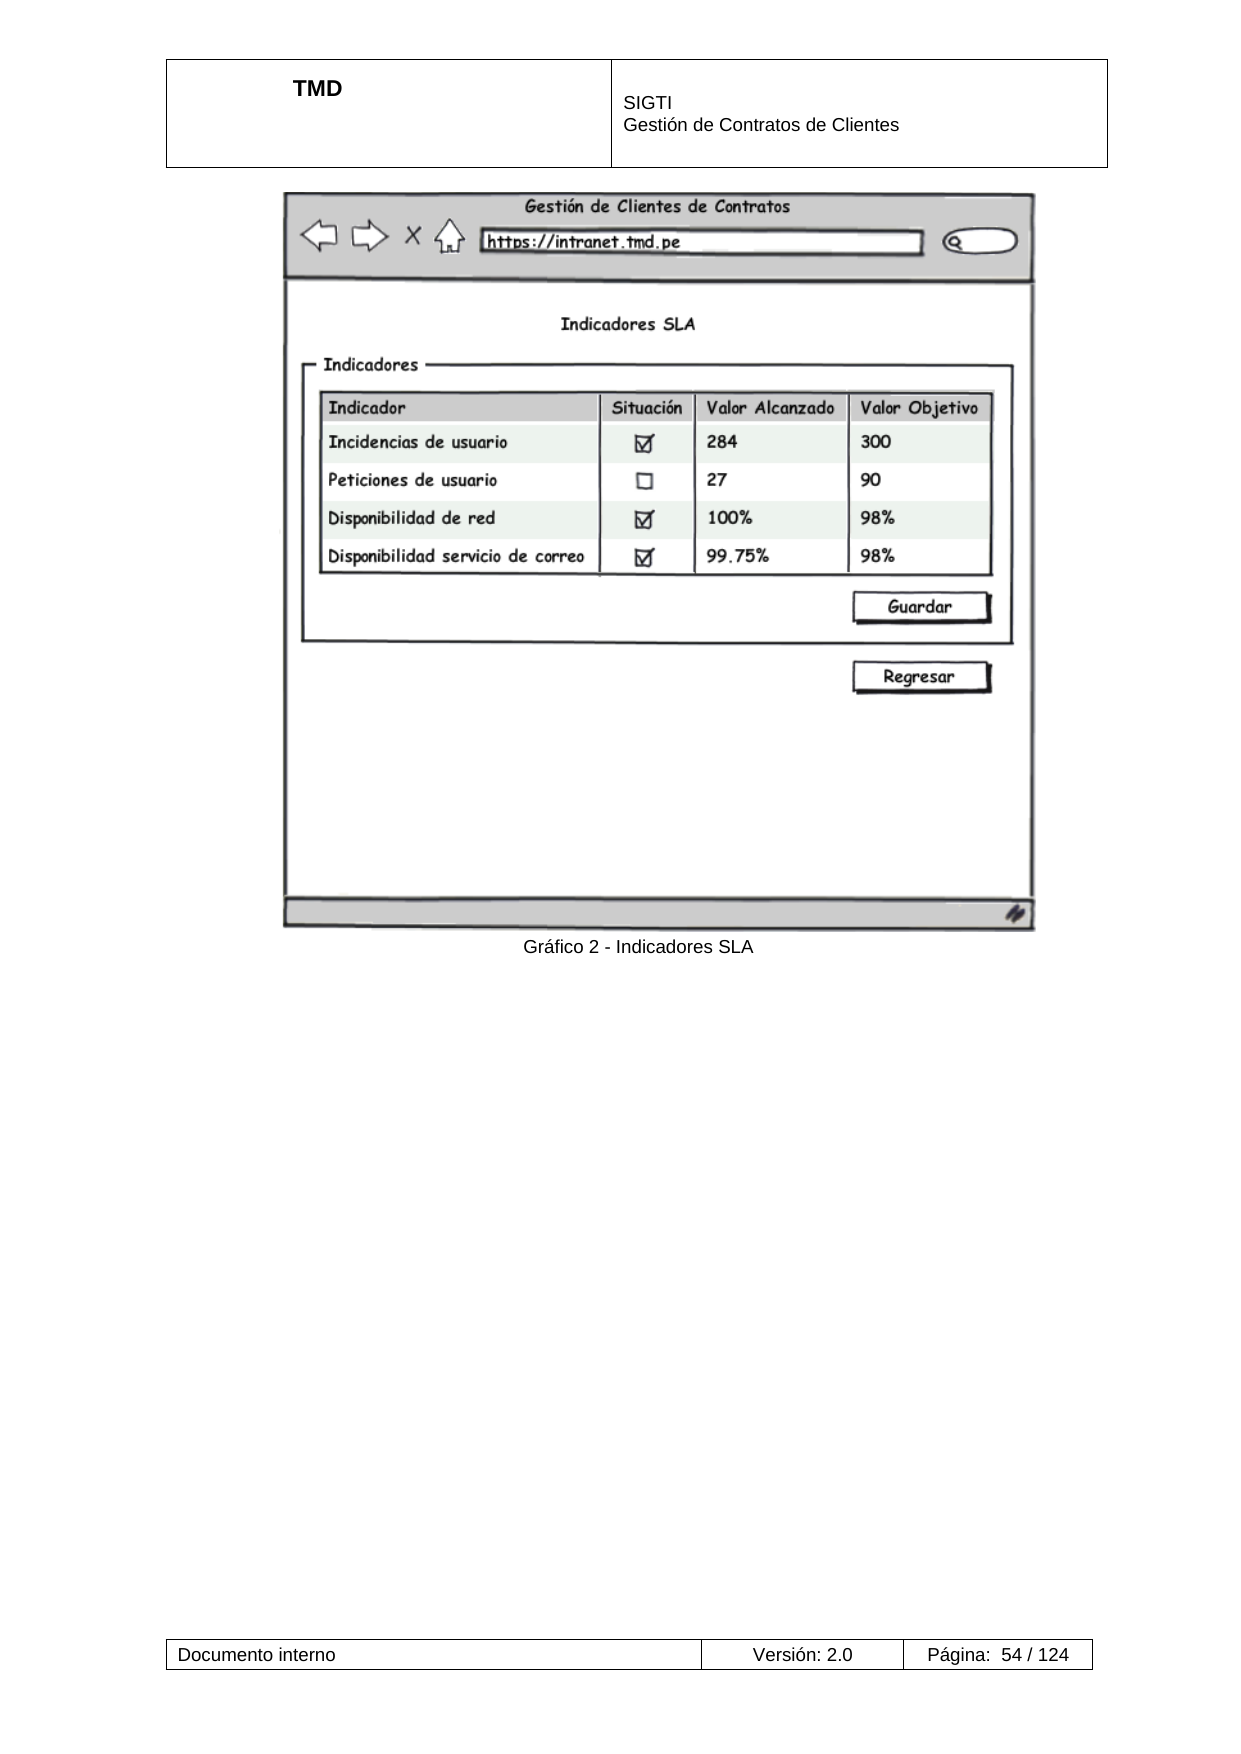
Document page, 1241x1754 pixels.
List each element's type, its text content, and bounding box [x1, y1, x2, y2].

list Gráfico 2 - Indicadores SLA [184, 936, 1092, 958]
picture [278, 192, 1036, 932]
